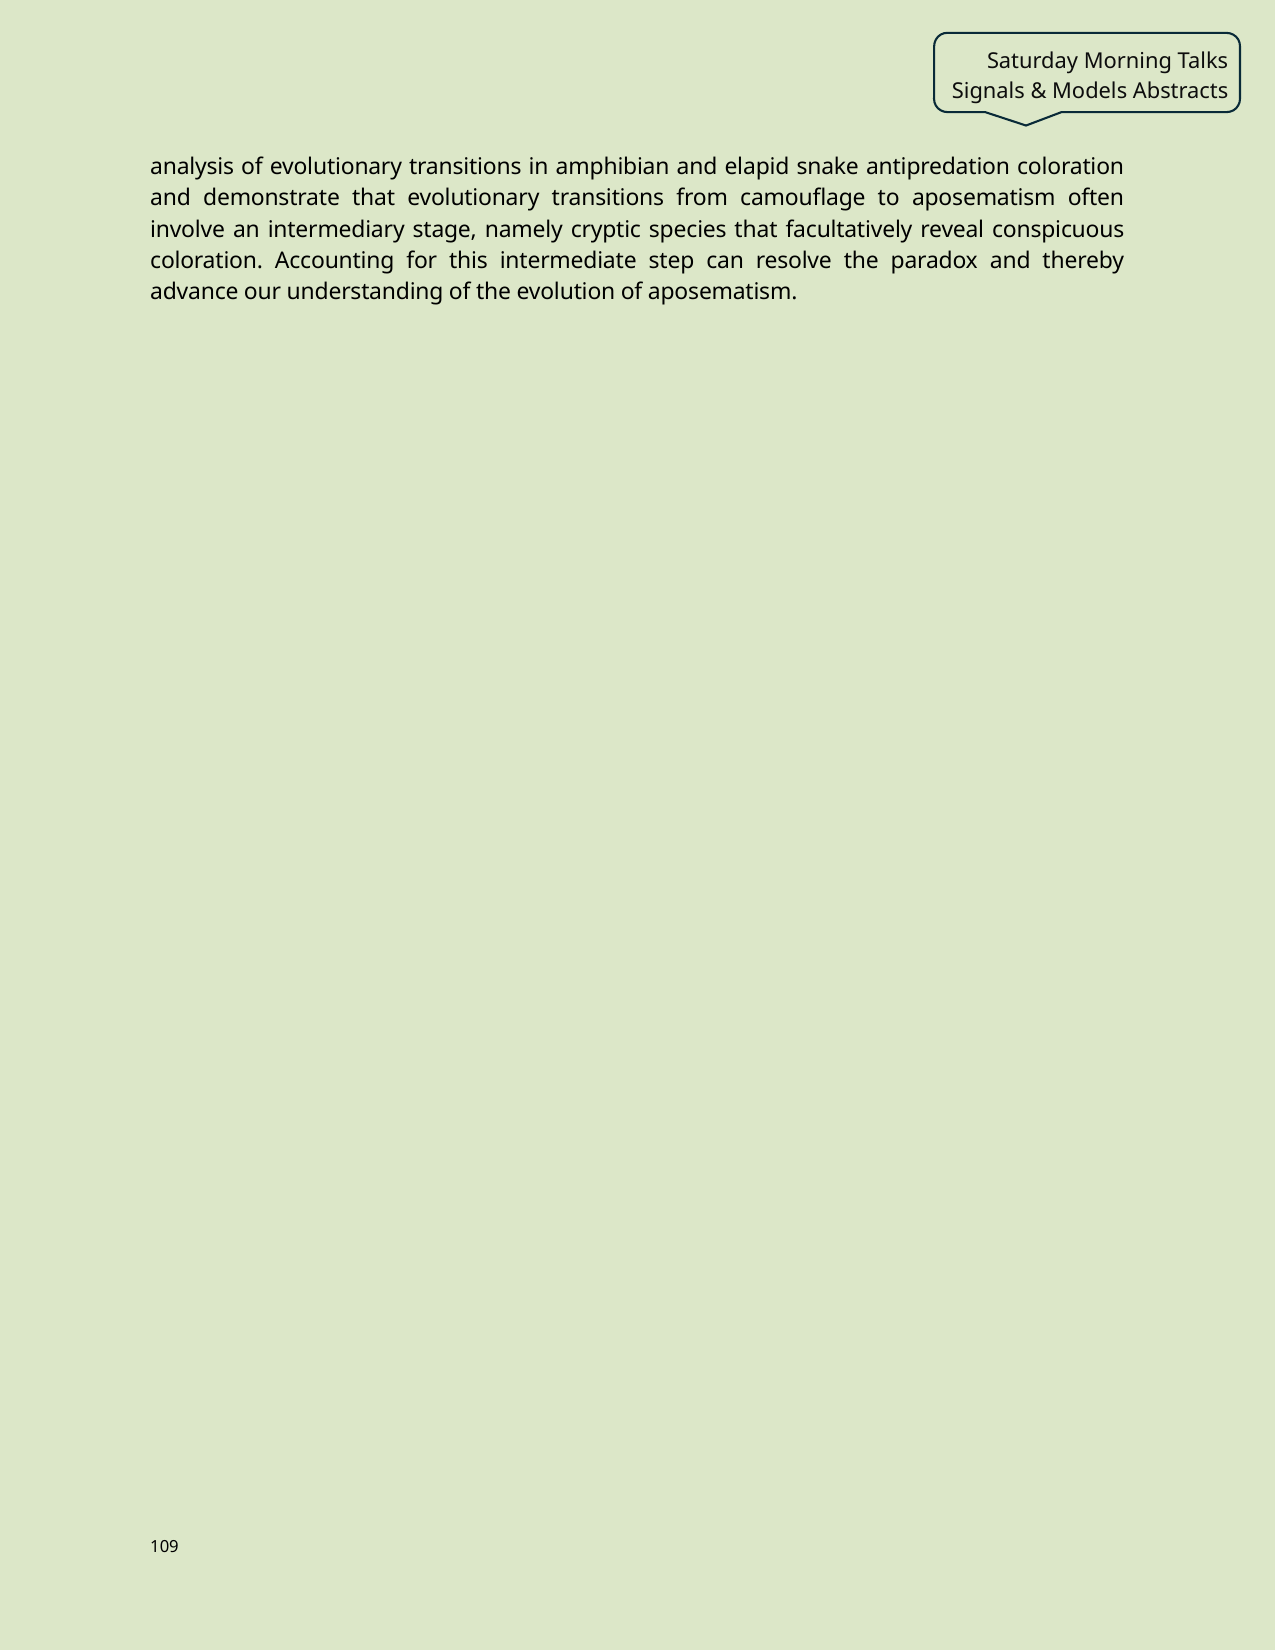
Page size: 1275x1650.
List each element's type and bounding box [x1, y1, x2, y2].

text [150, 150, 1125, 306]
